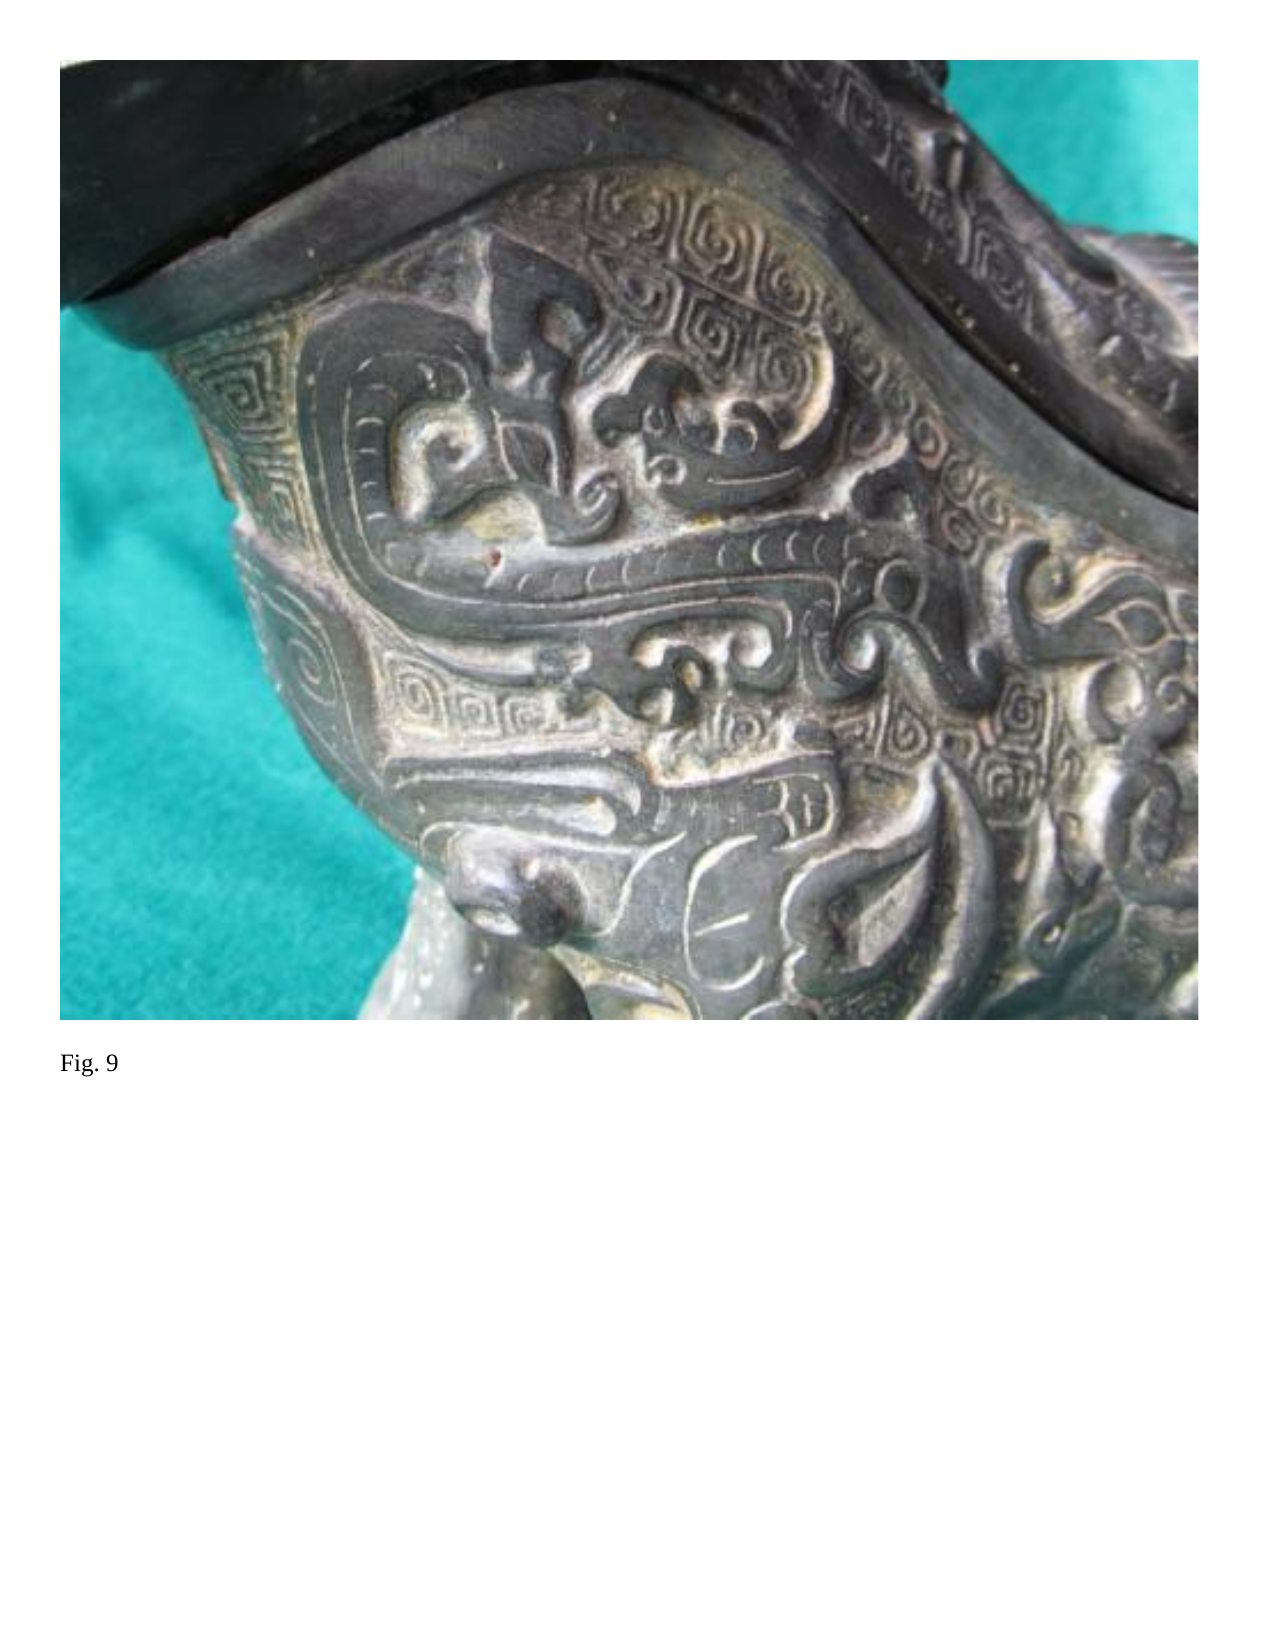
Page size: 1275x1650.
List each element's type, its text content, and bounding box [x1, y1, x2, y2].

text Fig. 9 [60, 1048, 1215, 1077]
picture [60, 60, 1199, 1020]
